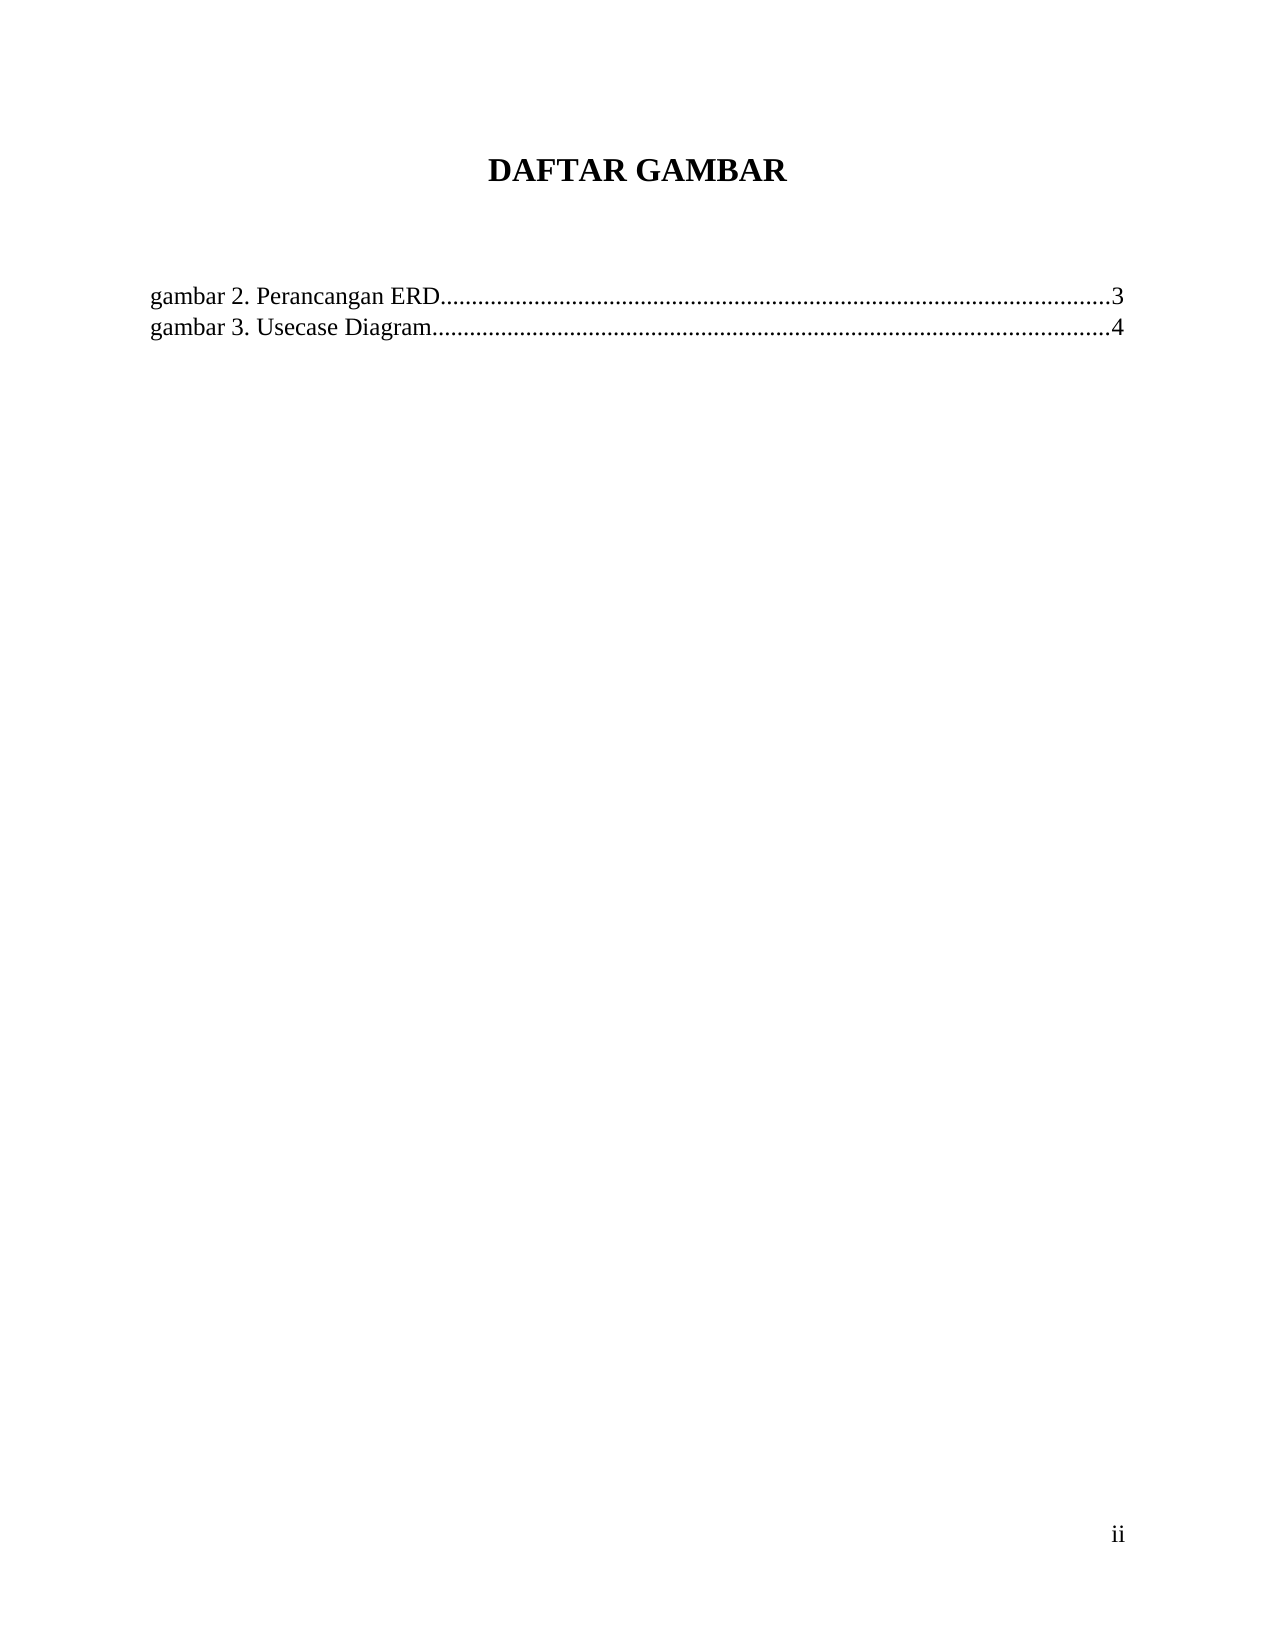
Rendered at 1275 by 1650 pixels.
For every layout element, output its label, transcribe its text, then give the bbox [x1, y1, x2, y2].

subtitle DAFTAR GAMBAR [150, 150, 1125, 188]
text gambar 2. Perancangan ERD 3 [150, 281, 1125, 310]
text gambar 3. Usecase Diagram 4 [150, 312, 1125, 341]
